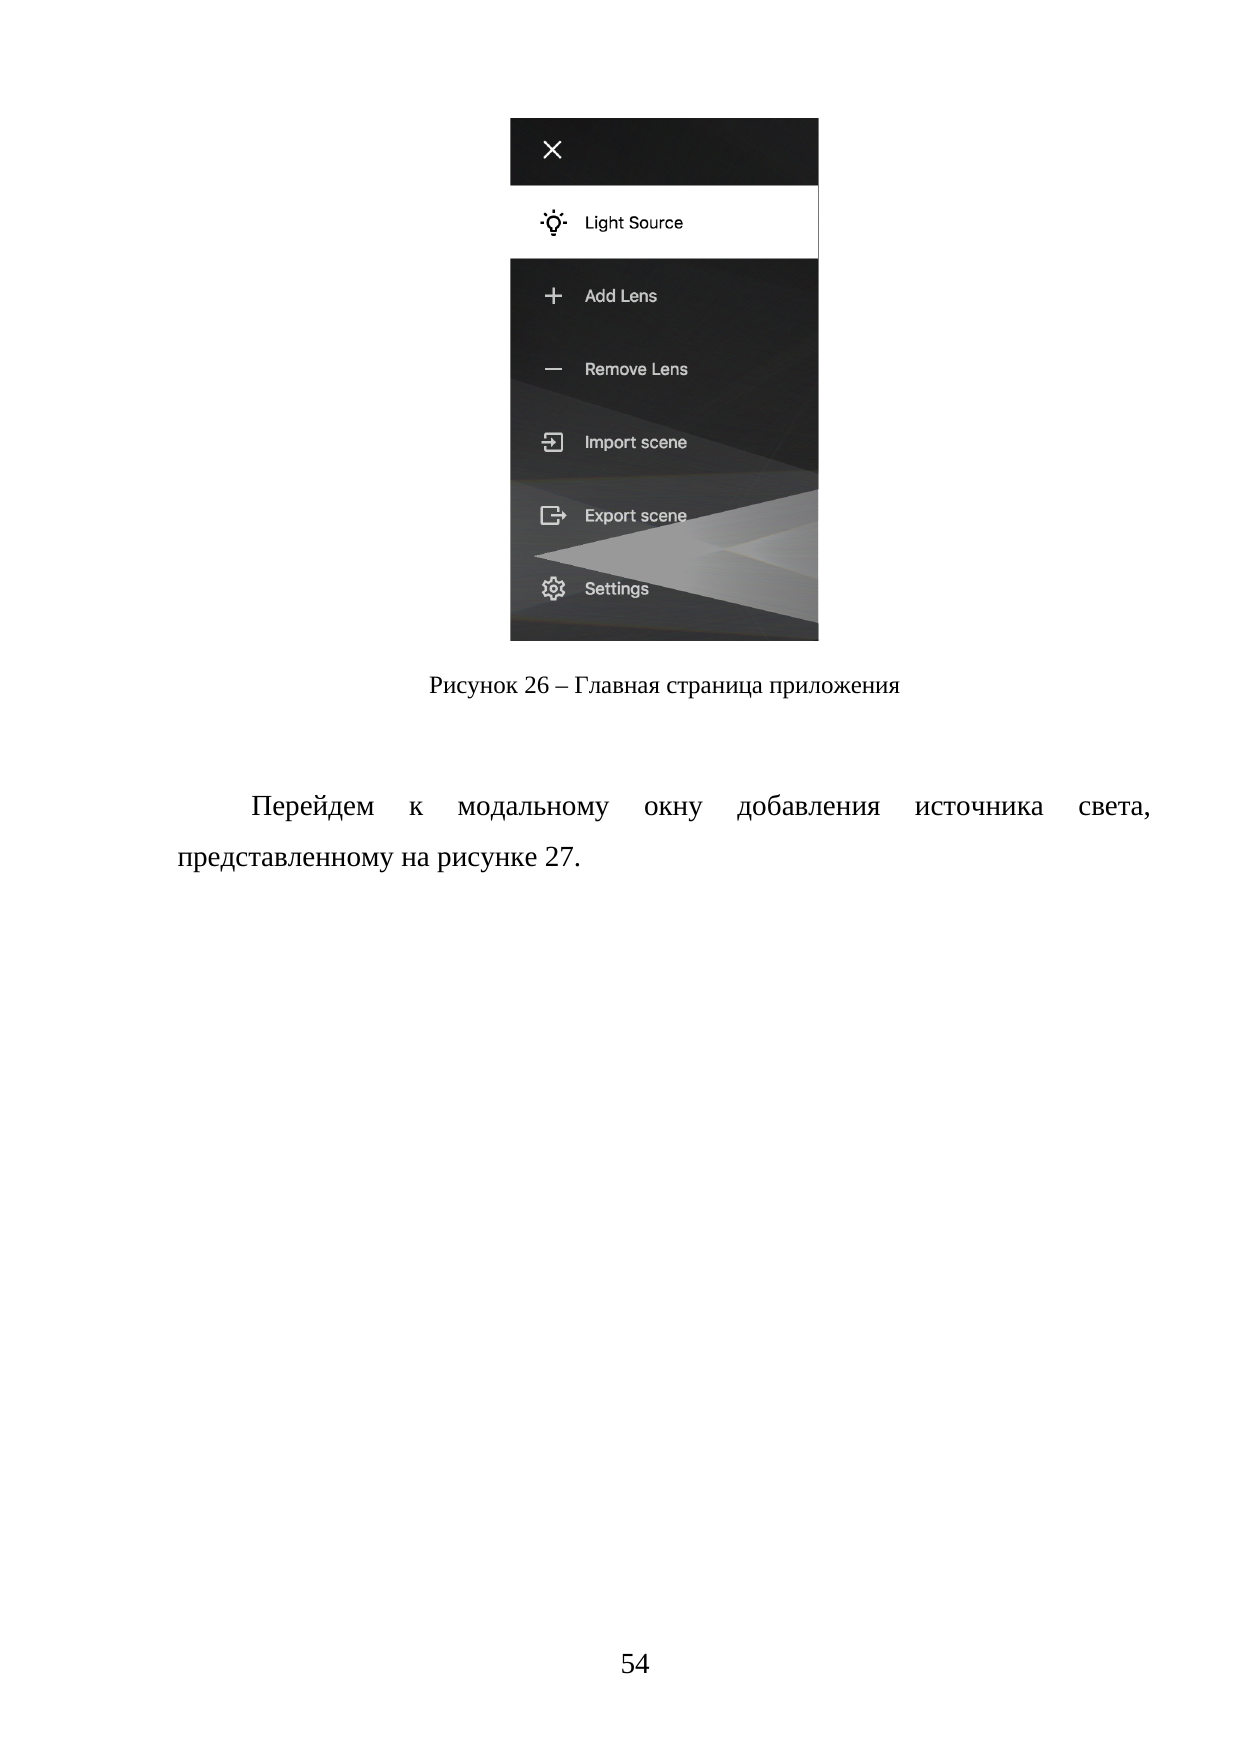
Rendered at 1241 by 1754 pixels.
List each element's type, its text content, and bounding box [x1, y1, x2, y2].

text Перейдем к модальному окну добавления источника света, представленному на рисунке 27. [177, 788, 1152, 872]
text Рисунок 26 – Главная страница приложения [177, 670, 1152, 699]
picture [510, 118, 819, 641]
